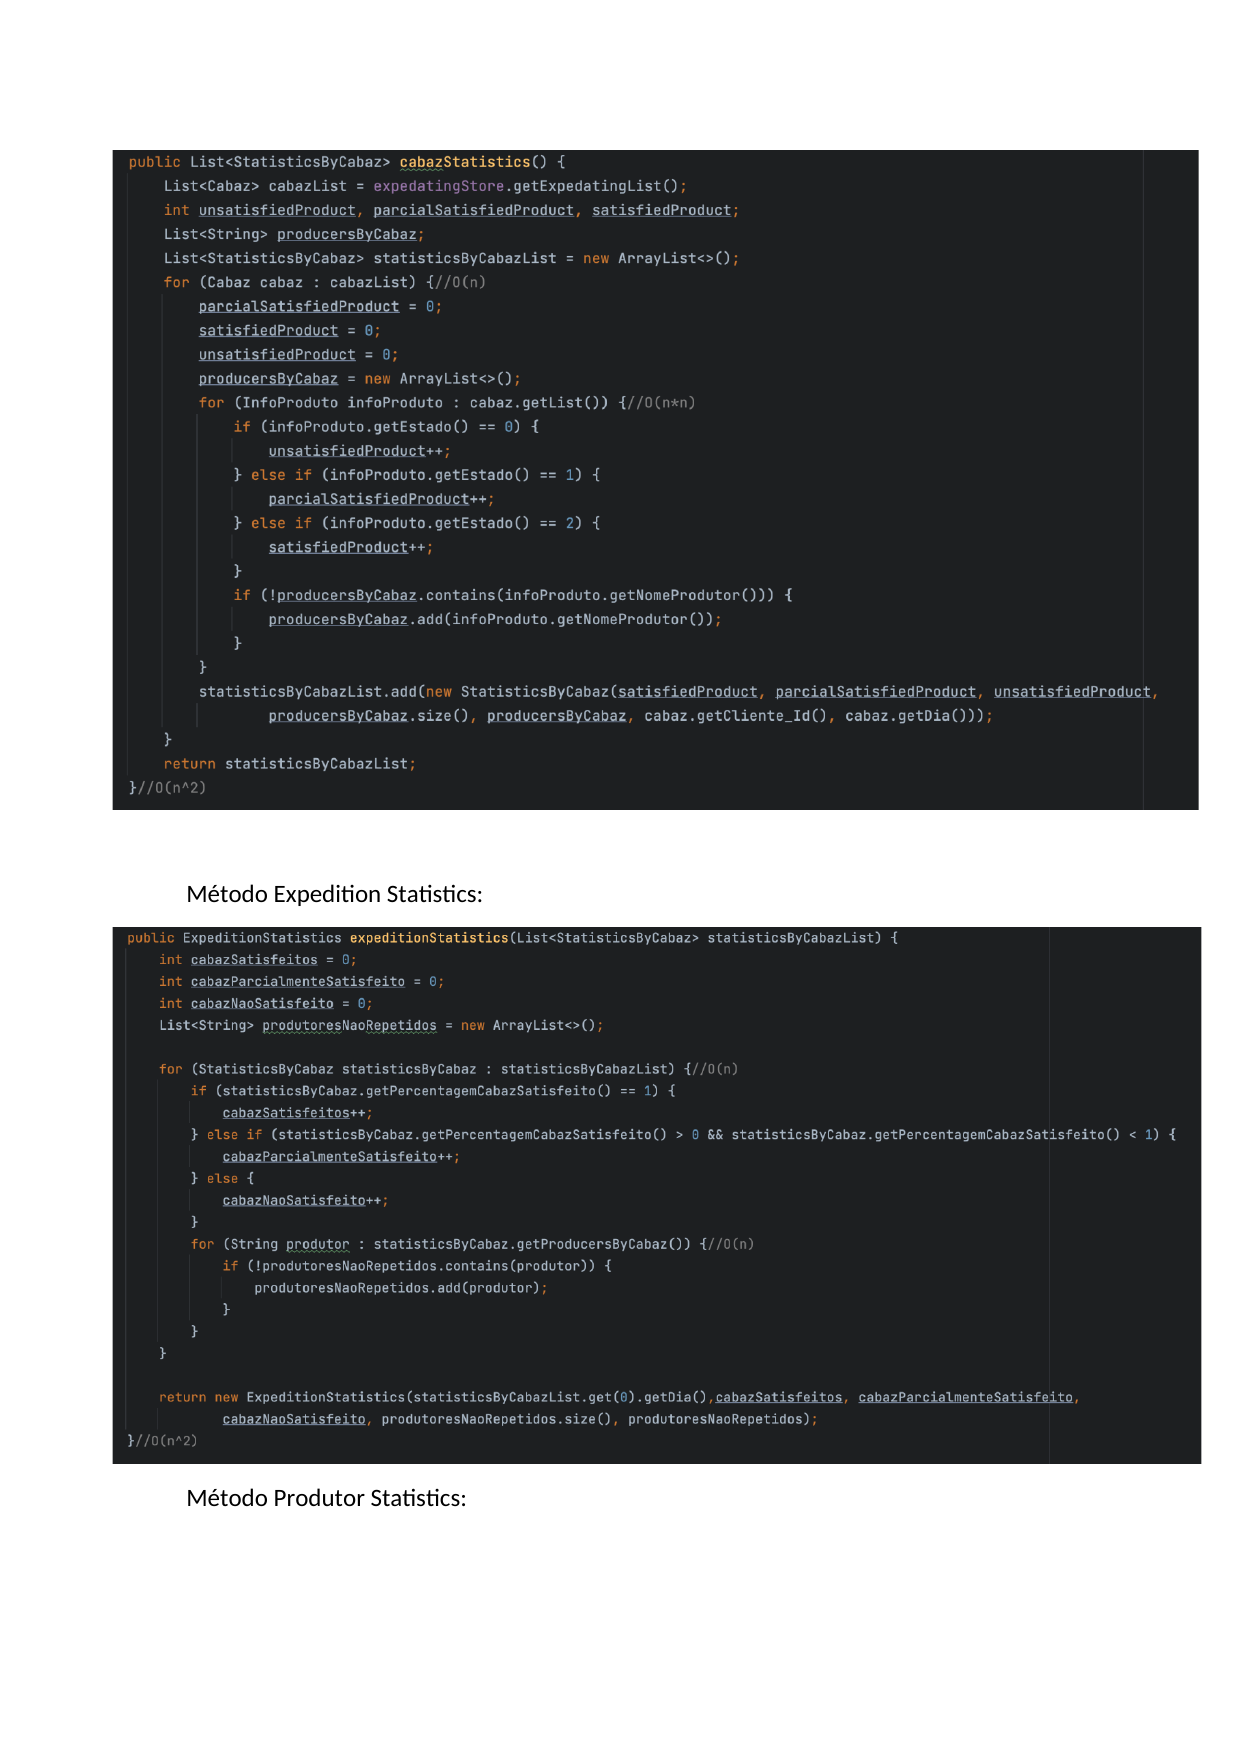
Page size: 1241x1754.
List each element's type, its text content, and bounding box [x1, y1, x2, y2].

picture [112, 150, 1199, 810]
picture [112, 927, 1202, 1464]
text Método Produtor Statistics: [112, 1482, 1128, 1513]
text Método Expedition Statistics: [112, 878, 1128, 908]
